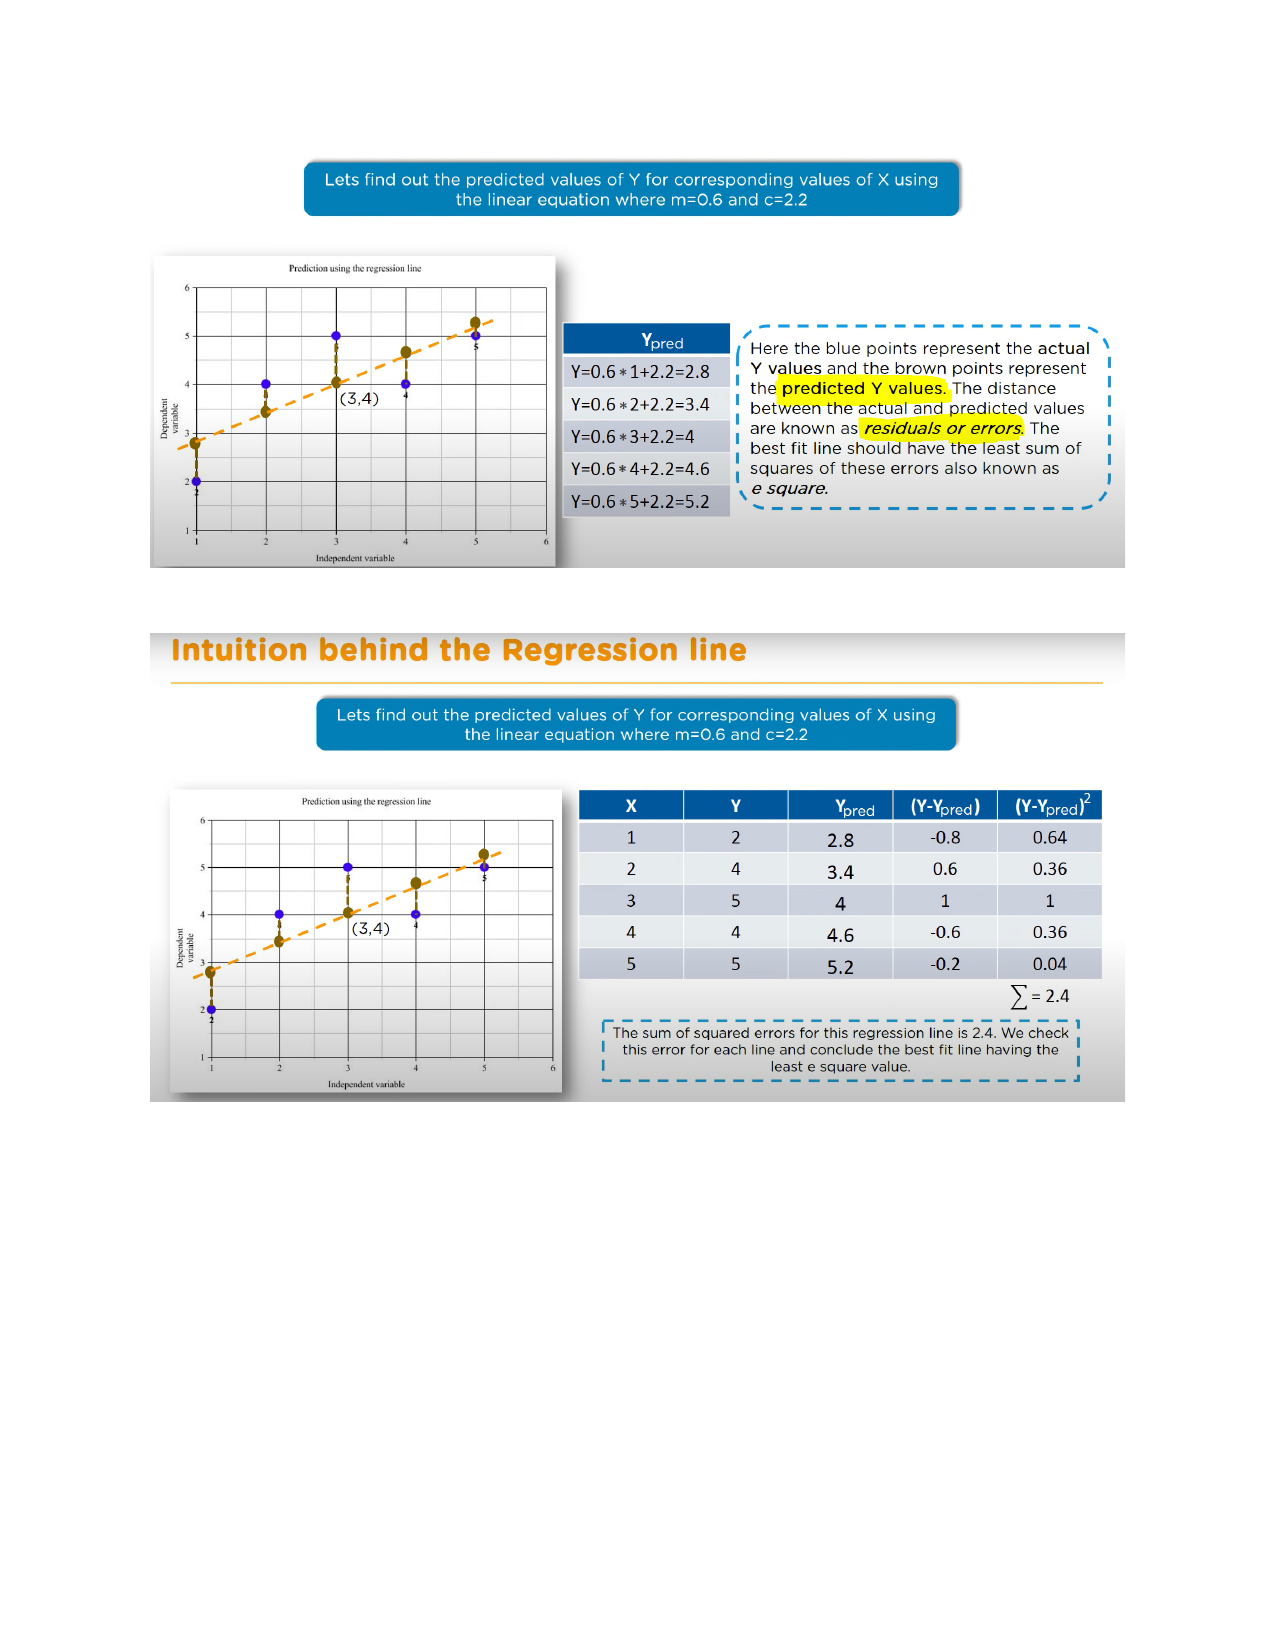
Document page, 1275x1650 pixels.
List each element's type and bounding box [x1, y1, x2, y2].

picture [150, 633, 1125, 1102]
picture [150, 150, 1125, 568]
